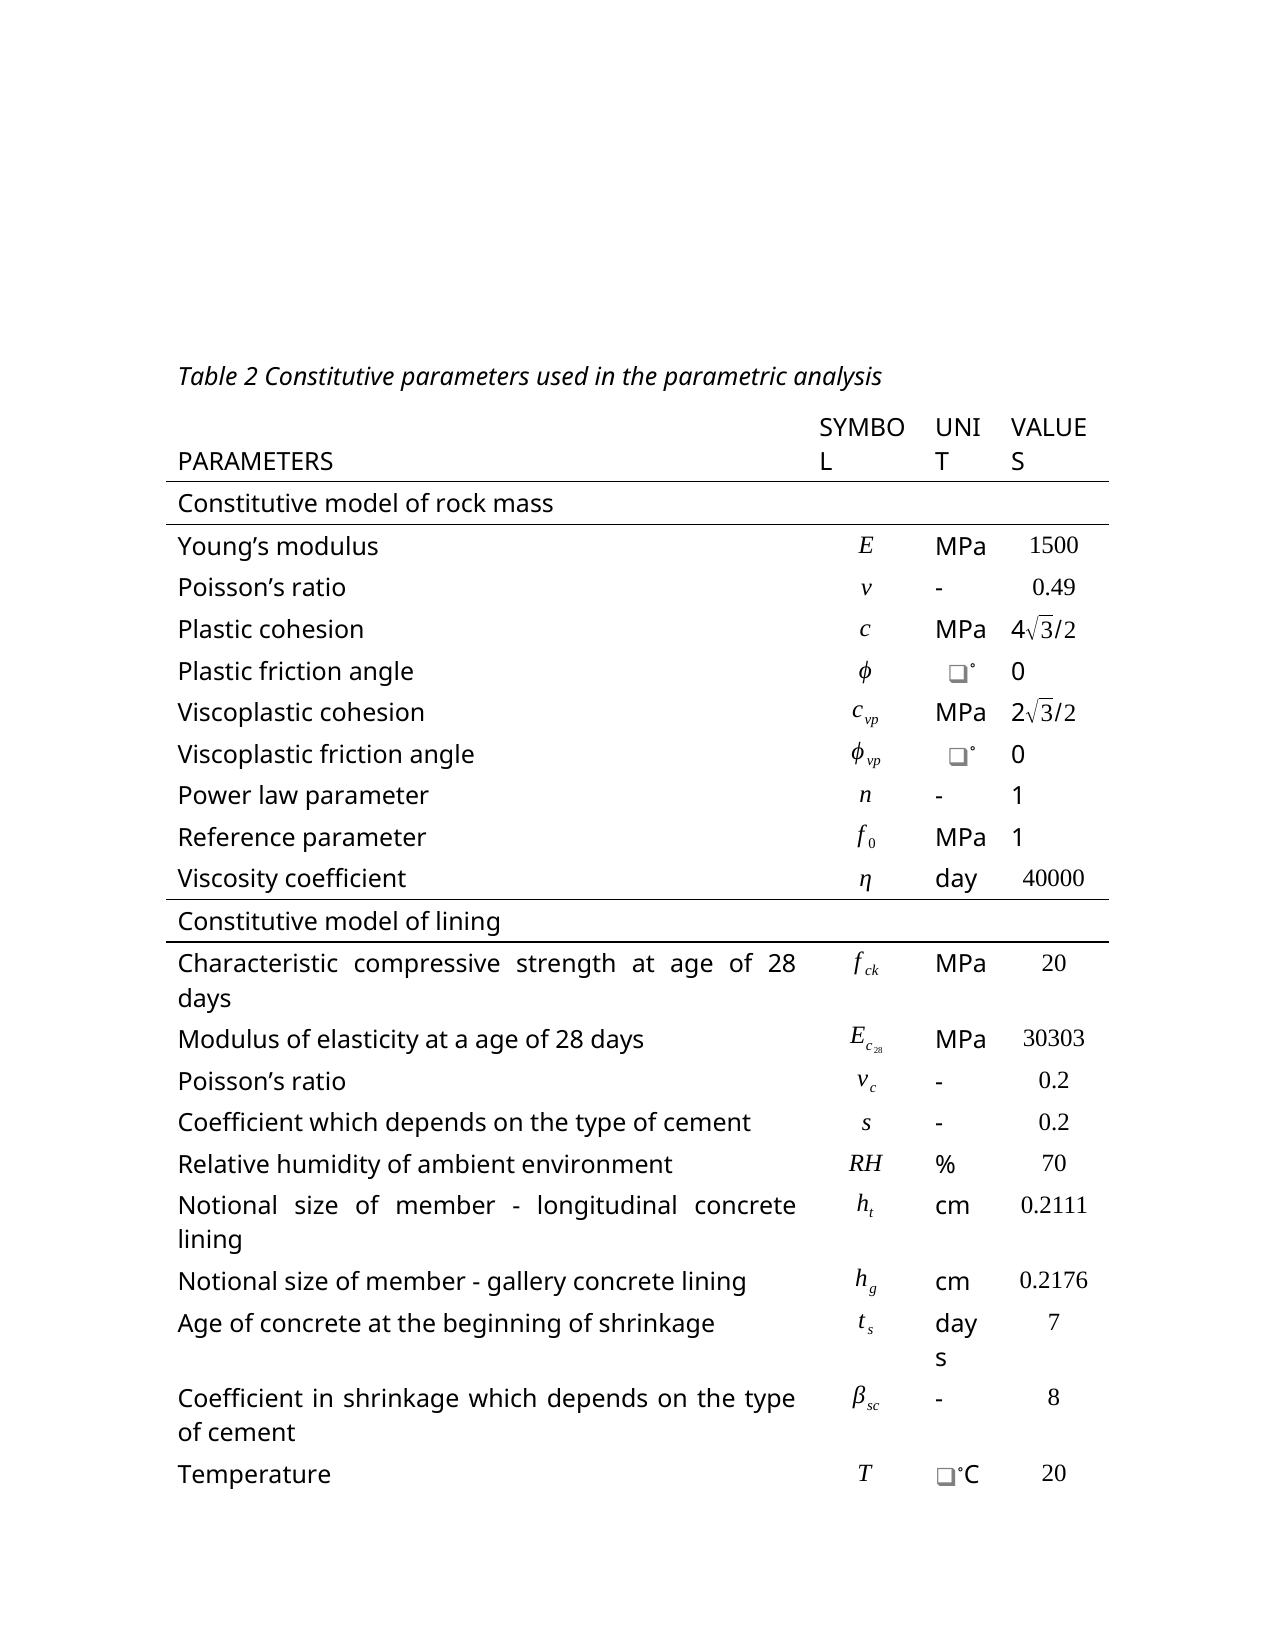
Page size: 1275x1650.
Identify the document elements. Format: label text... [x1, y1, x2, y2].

table_cell MPa [924, 943, 999, 1018]
table_cell [808, 525, 924, 566]
table_cell 1 [1000, 816, 1109, 857]
table_cell MPa [924, 608, 999, 649]
table_cell Poisson’s ratio [166, 1060, 808, 1101]
table_cell Poisson’s ratio [166, 566, 808, 608]
table_cell MPa [924, 525, 999, 566]
table_cell [808, 649, 924, 691]
table_cell [808, 608, 924, 649]
table_cell [1000, 1301, 1109, 1377]
table_cell [808, 1301, 924, 1377]
table_cell [808, 1184, 924, 1260]
table_cell Plastic cohesion [166, 608, 808, 649]
table_cell [1000, 857, 1109, 899]
table_cell - [924, 1377, 999, 1453]
table_cell - [924, 774, 999, 816]
table_cell Age of concrete at the beginning of shrinkage [166, 1301, 808, 1377]
table_cell MPa [924, 816, 999, 857]
table_cell [1000, 525, 1109, 566]
table_header PARAMETERS [166, 405, 808, 481]
table_cell 0 [1000, 733, 1109, 774]
table_cell Viscoplastic cohesion [166, 691, 808, 732]
table_cell Viscosity coefficient [166, 857, 808, 899]
table_cell 4 [1000, 608, 1109, 649]
table_cell Modulus of elasticity at a age of 28 days [166, 1018, 808, 1059]
table_cell [808, 1260, 924, 1301]
table_cell [808, 733, 924, 774]
table_cell Notional size of member - gallery concrete lining [166, 1260, 808, 1301]
table_cell [1000, 1060, 1109, 1101]
table_cell [1000, 943, 1109, 1018]
table_cell Relative humidity of ambient environment [166, 1143, 808, 1184]
table_cell C [924, 1453, 999, 1494]
table_cell - [924, 1060, 999, 1101]
table_cell [808, 1101, 924, 1143]
table_cell [1000, 1260, 1109, 1301]
table_cell [808, 566, 924, 608]
table_cell Plastic friction angle [166, 649, 808, 691]
table_cell Coefficient in shrinkage which depends on the type of cement [166, 1377, 808, 1453]
table_cell 1 [1000, 774, 1109, 816]
table_cell Reference parameter [166, 816, 808, 857]
table_cell [808, 691, 924, 732]
table_cell cm [924, 1260, 999, 1301]
table_cell Temperature [166, 1453, 808, 1494]
table_cell [1000, 1377, 1109, 1453]
table_cell Coefficient which depends on the type of cement [166, 1101, 808, 1143]
table_cell MPa [924, 691, 999, 732]
table_header SYMBOL [808, 405, 924, 481]
table_cell [808, 1377, 924, 1453]
table_cell Constitutive model of rock mass [166, 482, 1109, 524]
table_cell [1000, 1018, 1109, 1059]
table_cell [808, 1060, 924, 1101]
text Table 2 Constitutive parameters used in the parametric analysis [177, 359, 1098, 393]
table_cell [808, 943, 924, 1018]
table_cell Viscoplastic friction angle [166, 733, 808, 774]
table_cell MPa [924, 1018, 999, 1059]
table_cell % [924, 1143, 999, 1184]
table_cell [1000, 566, 1109, 608]
table_cell [808, 774, 924, 816]
table_cell - [924, 566, 999, 608]
table_cell [1000, 1184, 1109, 1260]
table_header UNIT [924, 405, 999, 481]
table_cell Constitutive model of lining [166, 900, 1109, 941]
table_cell [1000, 1143, 1109, 1184]
table_cell days [924, 1301, 999, 1377]
table_cell Power law parameter [166, 774, 808, 816]
table_cell [808, 816, 924, 857]
table_cell - [924, 1101, 999, 1143]
table_cell 2 [1000, 691, 1109, 732]
table_cell cm [924, 1184, 999, 1260]
table_cell Characteristic compressive strength at age of 28 days [166, 943, 808, 1018]
table_cell [808, 1143, 924, 1184]
table_cell [1000, 1101, 1109, 1143]
table_cell day [924, 857, 999, 899]
table_cell Young’s modulus [166, 525, 808, 566]
table_cell [924, 649, 999, 691]
table_header VALUES [1000, 405, 1109, 481]
table_cell [1000, 1453, 1109, 1494]
table_cell [924, 733, 999, 774]
table_cell 0 [1000, 649, 1109, 691]
table_cell Notional size of member - longitudinal concrete lining [166, 1184, 808, 1260]
table_cell [808, 857, 924, 899]
table_cell [808, 1453, 924, 1494]
table_cell [808, 1018, 924, 1059]
